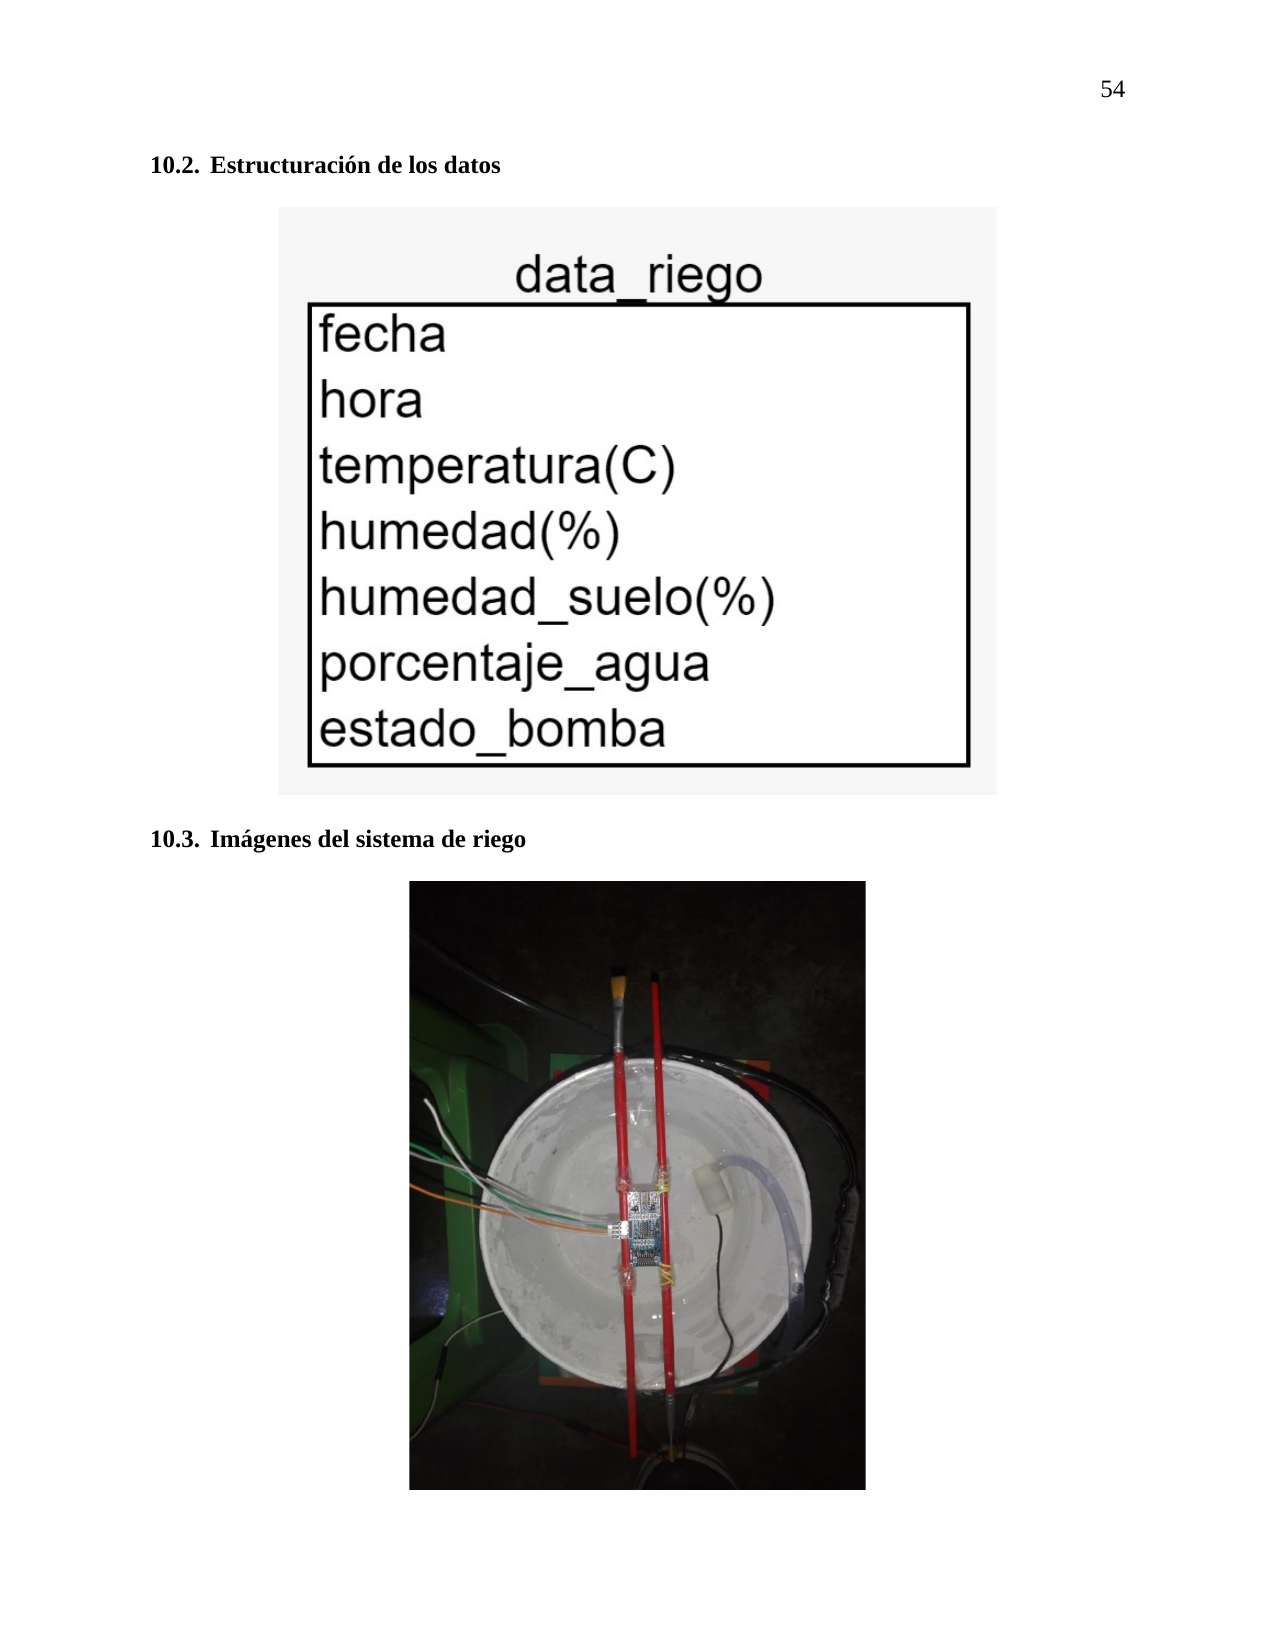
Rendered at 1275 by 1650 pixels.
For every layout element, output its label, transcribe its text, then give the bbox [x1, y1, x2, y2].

subtitle Estructuración de los datos [150, 150, 1125, 179]
subtitle Imágenes del sistema de riego [150, 824, 1125, 852]
picture [278, 207, 998, 795]
picture [409, 881, 866, 1490]
